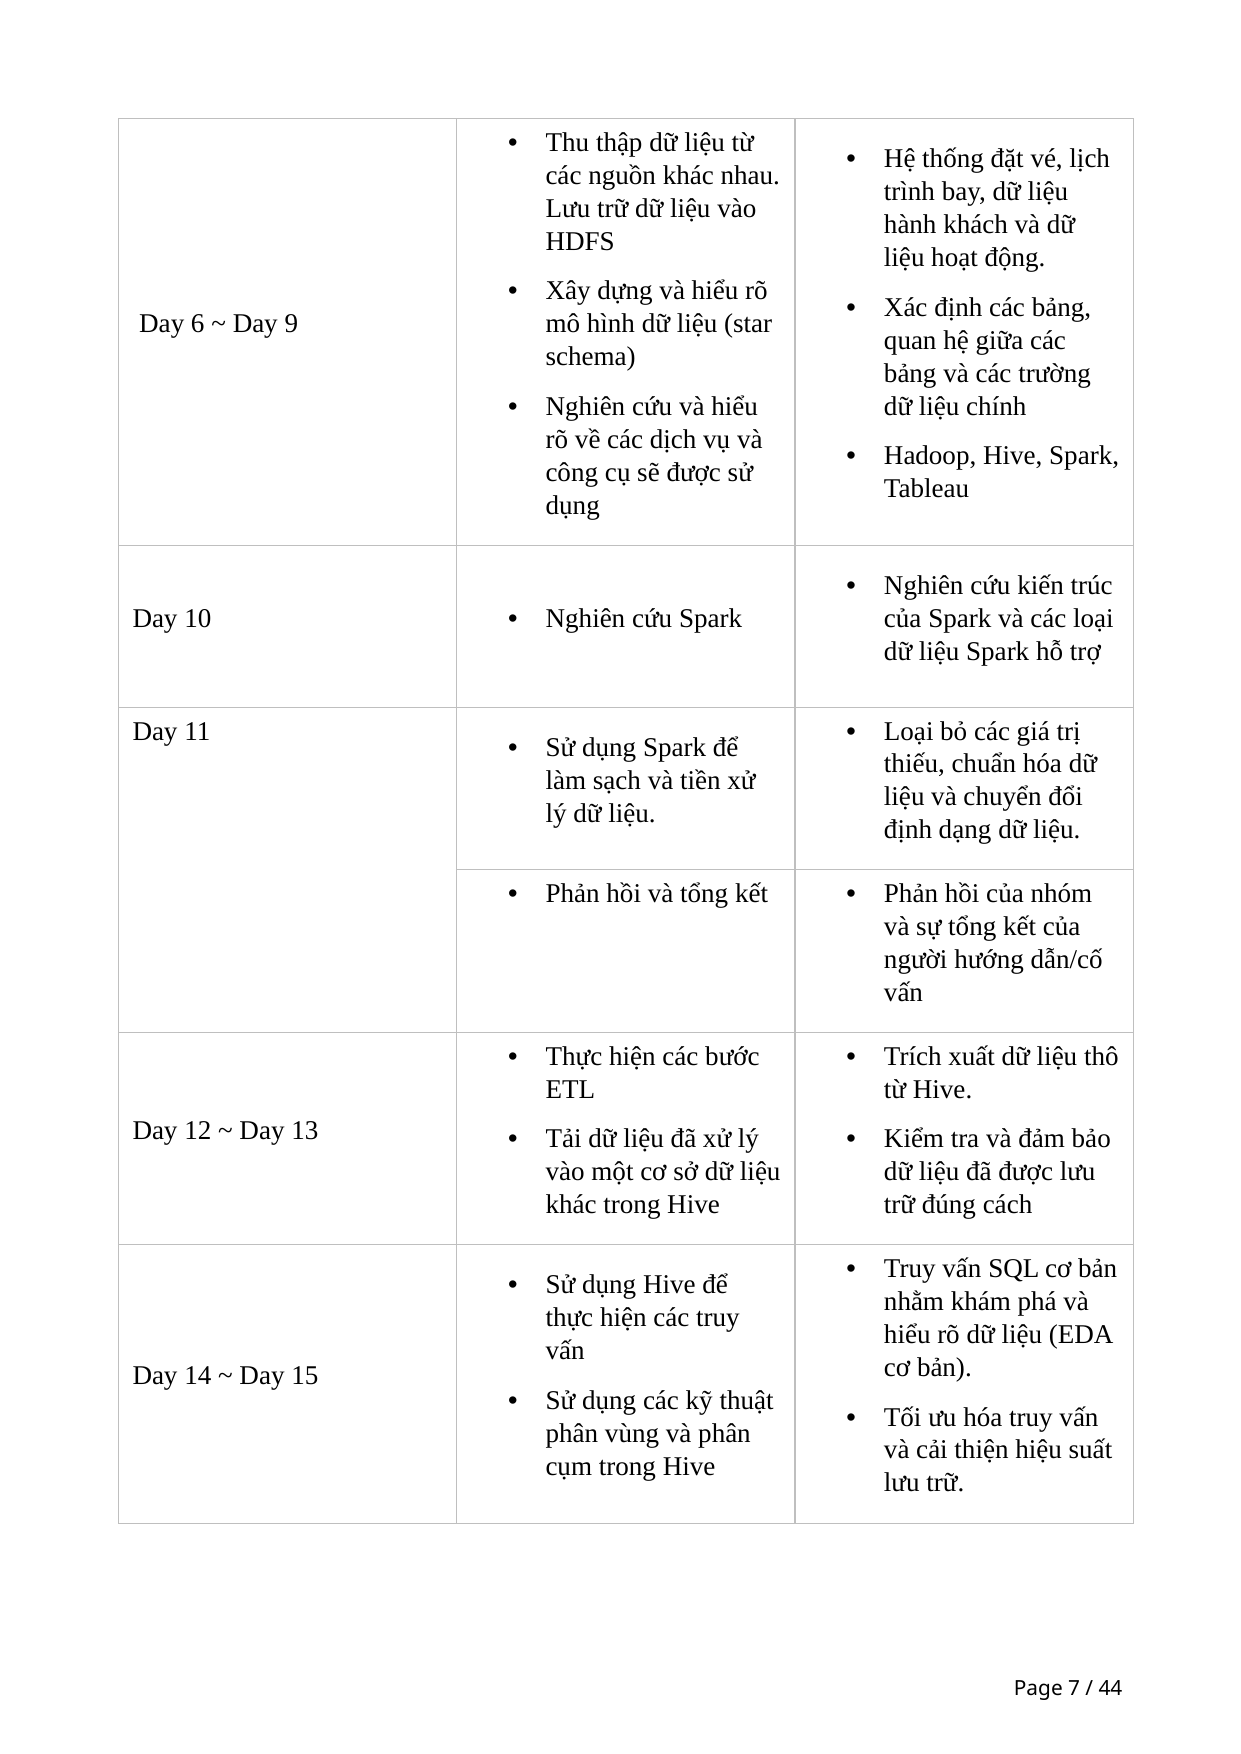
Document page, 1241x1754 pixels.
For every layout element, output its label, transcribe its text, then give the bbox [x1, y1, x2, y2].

table_cell Trích xuất dữ liệu thô từ Hive. Kiểm tra và đảm bảo dữ liệu đã được lưu trữ đúng cách [796, 1033, 1133, 1244]
table_cell Thu thập dữ liệu từ các nguồn khác nhau. Lưu trữ dữ liệu vào HDFS Xây dựng và hiểu rõ mô hình dữ liệu (star schema) Nghiên cứu và hiểu rõ về các dịch vụ và công cụ sẽ được sử dụng [457, 119, 794, 545]
table_cell Sử dụng Hive để thực hiện các truy vấn Sử dụng các kỹ thuật phân vùng và phân cụm trong Hive [457, 1245, 794, 1522]
table_cell Day 11 [119, 708, 456, 1032]
table_cell Phản hồi của nhóm và sự tổng kết của người hướng dẫn/cố vấn [796, 870, 1133, 1032]
table_cell Truy vấn SQL cơ bản nhằm khám phá và hiểu rõ dữ liệu (EDA cơ bản). Tối ưu hóa truy vấn và cải thiện hiệu suất lưu trữ. [796, 1245, 1133, 1522]
table_cell Day 10 [119, 546, 456, 707]
table_cell Hệ thống đặt vé, lịch trình bay, dữ liệu hành khách và dữ liệu hoạt động. Xác định các bảng, quan hệ giữa các bảng và các trường dữ liệu chính Hadoop, Hive, Spark, Tableau [796, 119, 1133, 545]
table_cell Day 14 ~ Day 15 [119, 1245, 456, 1522]
table_cell Nghiên cứu kiến trúc của Spark và các loại dữ liệu Spark hỗ trợ [796, 546, 1133, 707]
table_cell Loại bỏ các giá trị thiếu, chuẩn hóa dữ liệu và chuyển đổi định dạng dữ liệu. [796, 708, 1133, 869]
table_cell Day 12 ~ Day 13 [119, 1033, 456, 1244]
table_cell Phản hồi và tổng kết [457, 870, 794, 1032]
table_cell Thực hiện các bước ETL Tải dữ liệu đã xử lý vào một cơ sở dữ liệu khác trong Hive [457, 1033, 794, 1244]
table_cell Sử dụng Spark để làm sạch và tiền xử lý dữ liệu. [457, 708, 794, 869]
table_cell Nghiên cứu Spark [457, 546, 794, 707]
table_cell Day 6 ~ Day 9 [119, 119, 456, 545]
